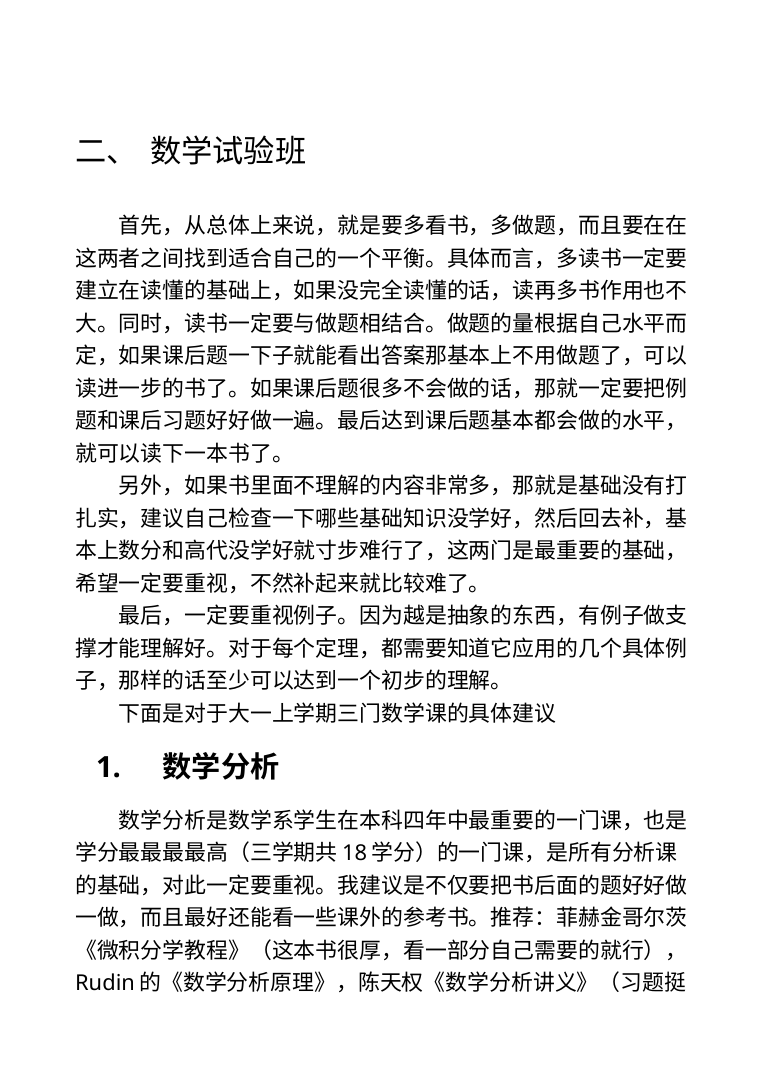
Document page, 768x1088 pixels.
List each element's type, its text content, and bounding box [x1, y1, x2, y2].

list 数学试验班 [75, 116, 693, 181]
list 数学分析 [75, 732, 671, 797]
text 下面是对于大一上学期三门数学课的具体建议 [75, 695, 693, 728]
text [75, 802, 693, 997]
text 首先，从总体上来说，就是要多看书，多做题，而且要在在这两者之间找到适合自己的一个平衡。具体而言，多读书一定要建立在读懂的基础上，如果没完全读懂的话，读再多书作用也不大。同时，读书一定要与做题相结合。做题的量根据自己水平而定，如果课后题一下子就能看出答案那基本上不用做题了，可以读进一步的书了。如果课后题很多不会做的话，那就一定要把例题和课后习题好好做一遍。最后达到课后题基本都会做的水平， 就可以读下一本书了。 [75, 208, 693, 468]
text 另外，如果书里面不理解的内容非常多，那就是基础没有打扎实，建议自己检查一下哪些基础知识没学好，然后回去补，基本上数分和高代没学好就寸步难行了，这两门是最重要的基础，希望一定要重视，不然补起来就比较难了。 [75, 468, 693, 598]
text 最后，一定要重视例子。因为越是抽象的东西，有例子做支撑才能理解好。对于每个定理，都需要知道它应用的几个具体例子，那样的话至少可以达到一个初步的理解。 [75, 598, 693, 695]
